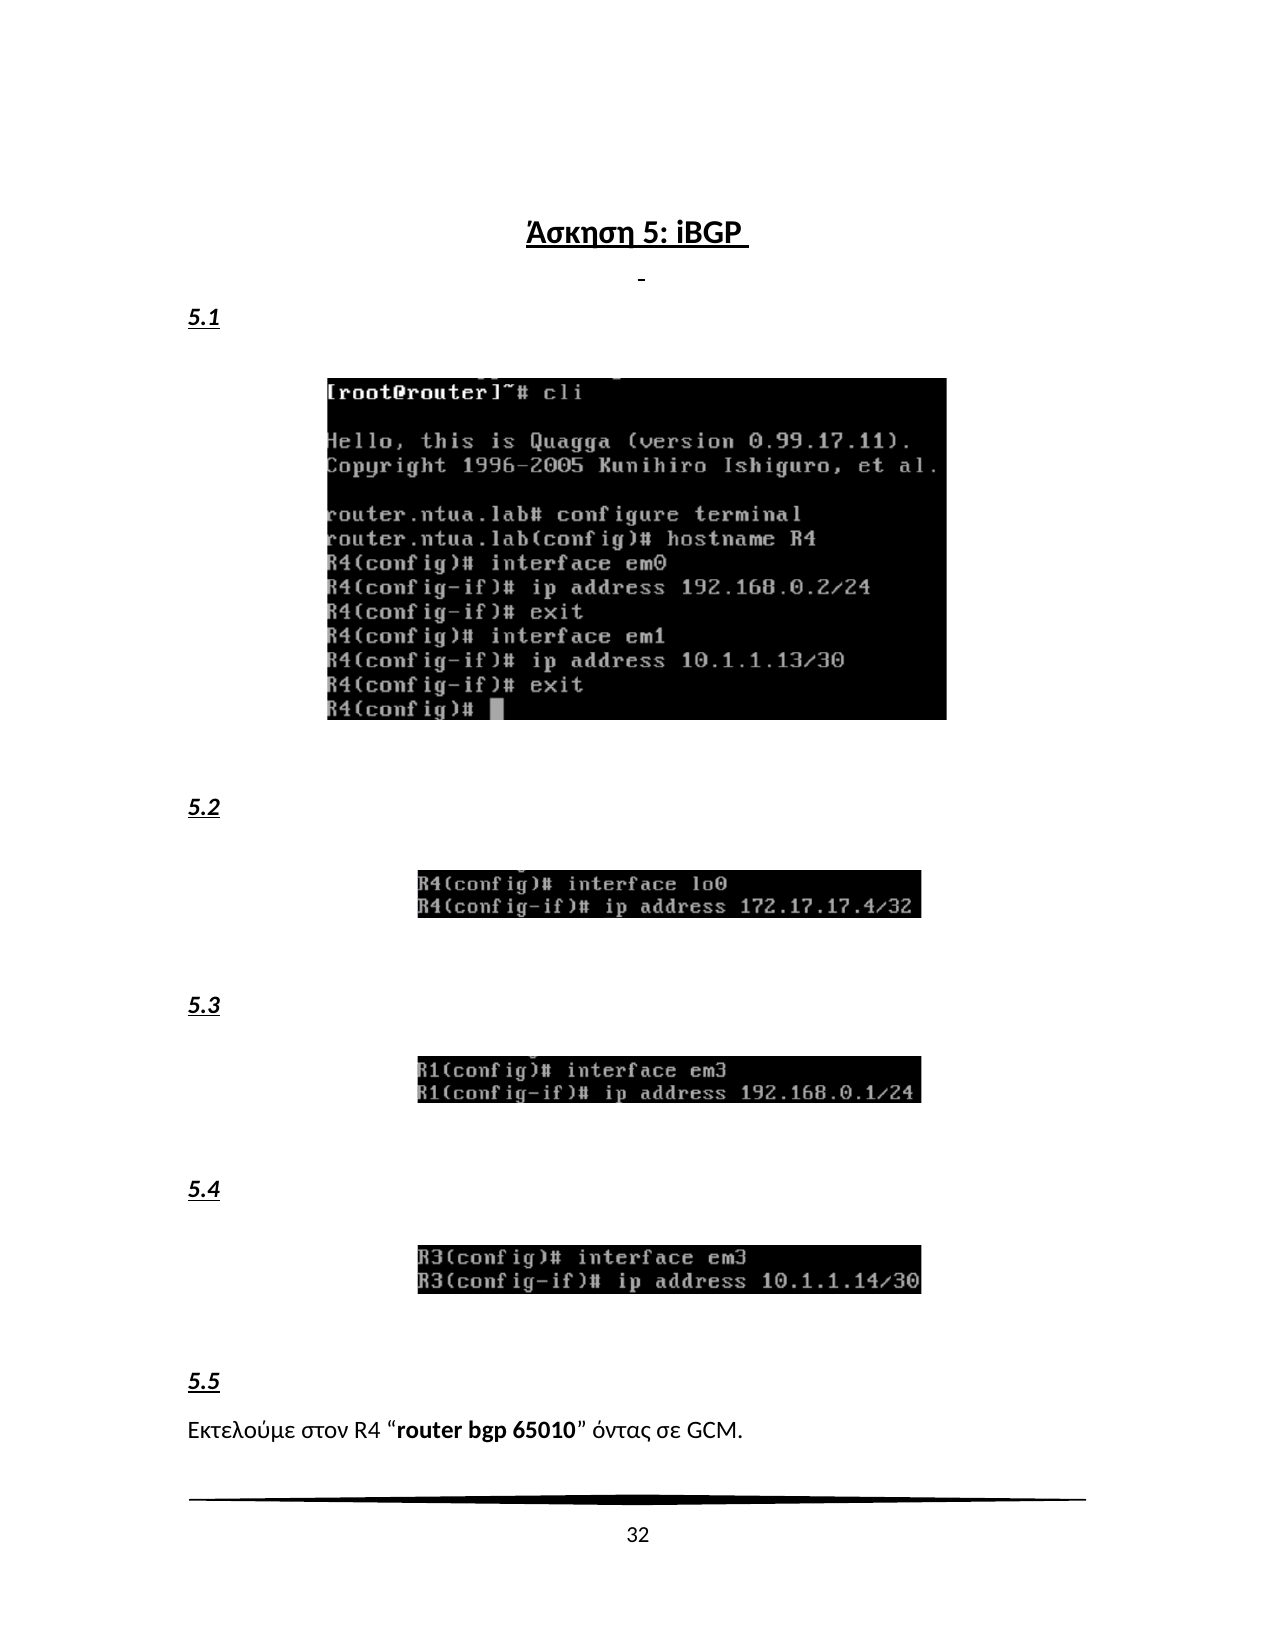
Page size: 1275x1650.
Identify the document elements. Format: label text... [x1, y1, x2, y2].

picture [327, 378, 947, 720]
picture [417, 1056, 922, 1103]
text 5.1 [187, 301, 1087, 332]
text Άσκηση 5: iBGP [187, 211, 1087, 283]
picture [417, 870, 922, 918]
picture [417, 1245, 922, 1294]
text 5.2 [187, 791, 1087, 821]
text 5.5 [187, 1365, 1087, 1395]
text 5.3 [187, 989, 1087, 1019]
text 5.4 [187, 1174, 1087, 1204]
text Εκτελούμε στον R4 “router bgp 65010” όντας σε GCM. [187, 1414, 1087, 1445]
